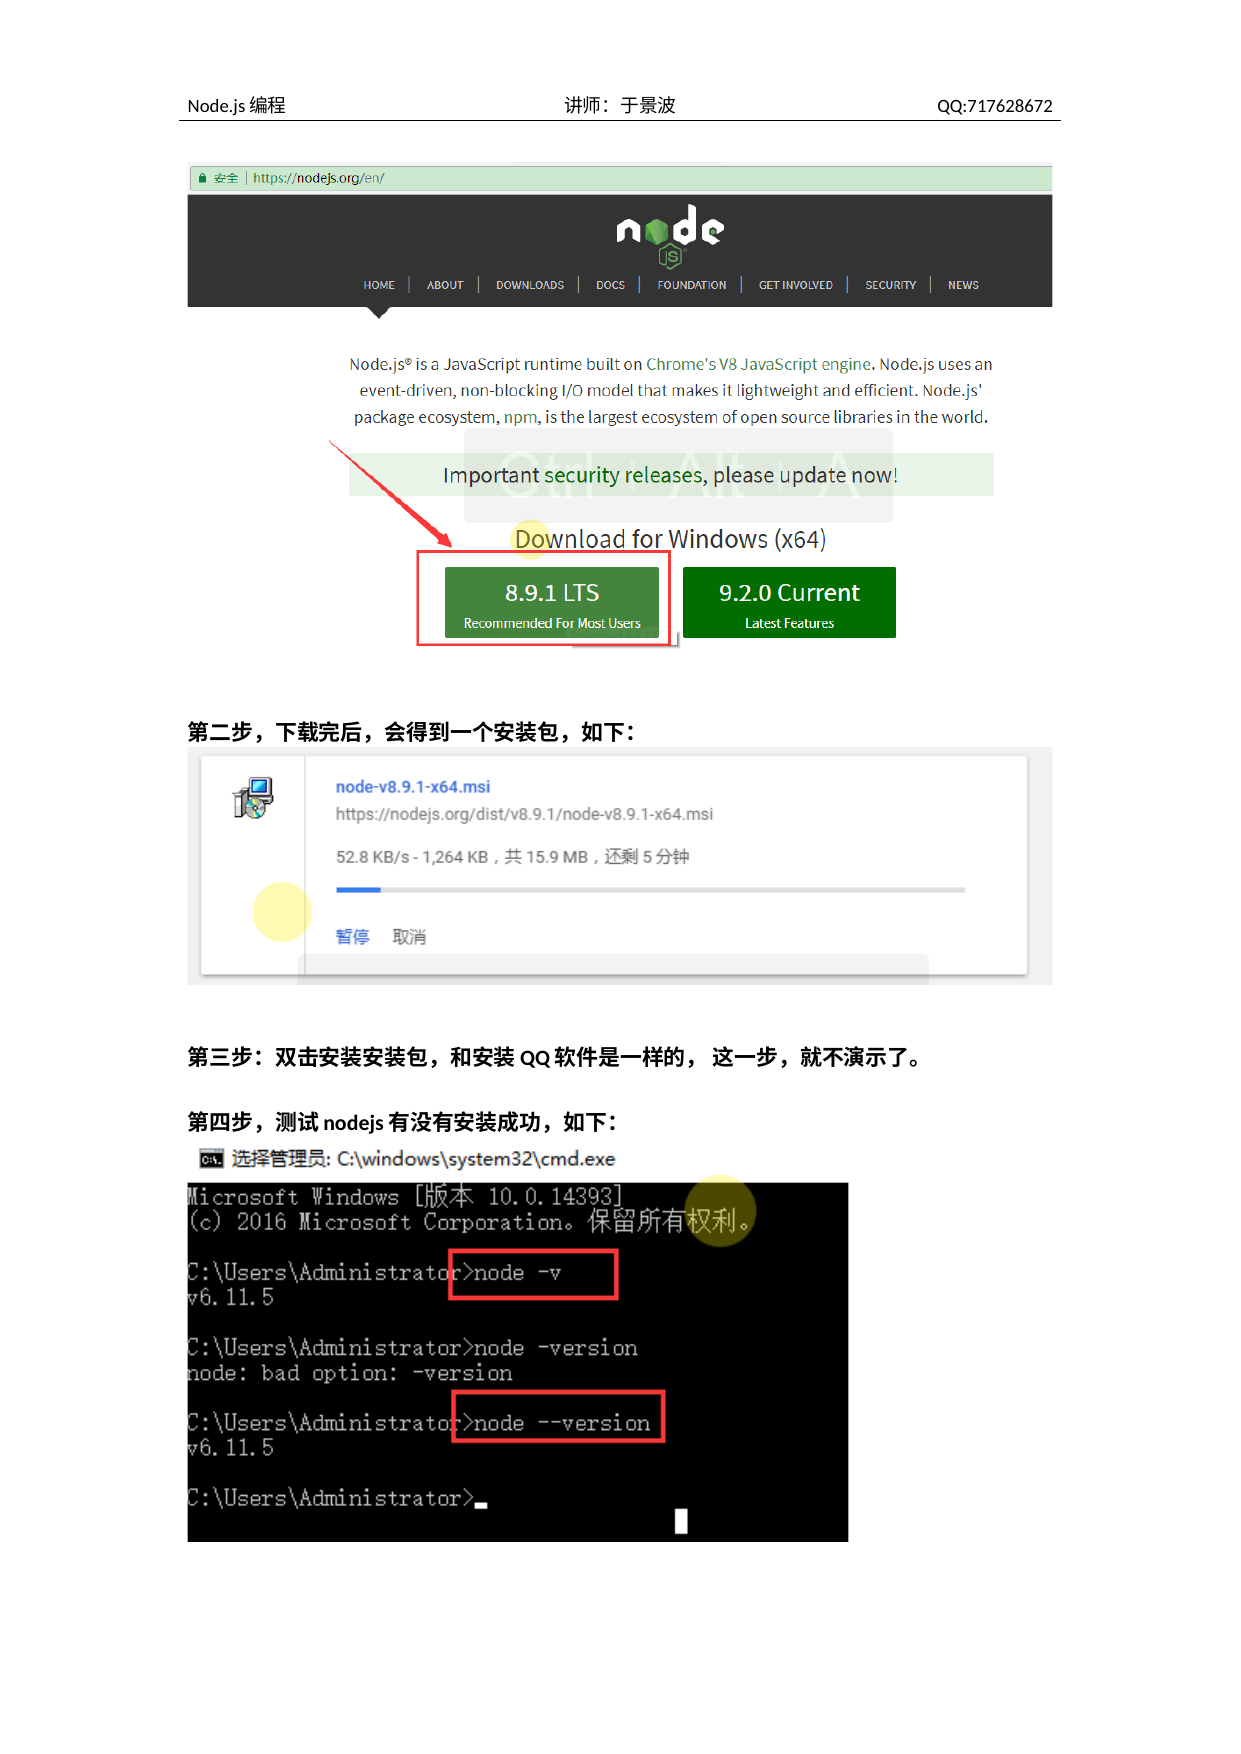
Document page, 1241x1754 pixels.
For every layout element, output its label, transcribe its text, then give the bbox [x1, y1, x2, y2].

text 第三步：双击安装安装包，和安装QQ软件是一样的， 这一步，就不演示了。 [187, 1039, 1053, 1072]
text 第四步，测试nodejs有没有安装成功，如下： [187, 1104, 1053, 1137]
picture [187, 747, 1053, 985]
text 第二步，下载完后，会得到一个安装包，如下： [187, 714, 1053, 747]
picture [187, 162, 1053, 651]
picture [187, 1137, 849, 1542]
